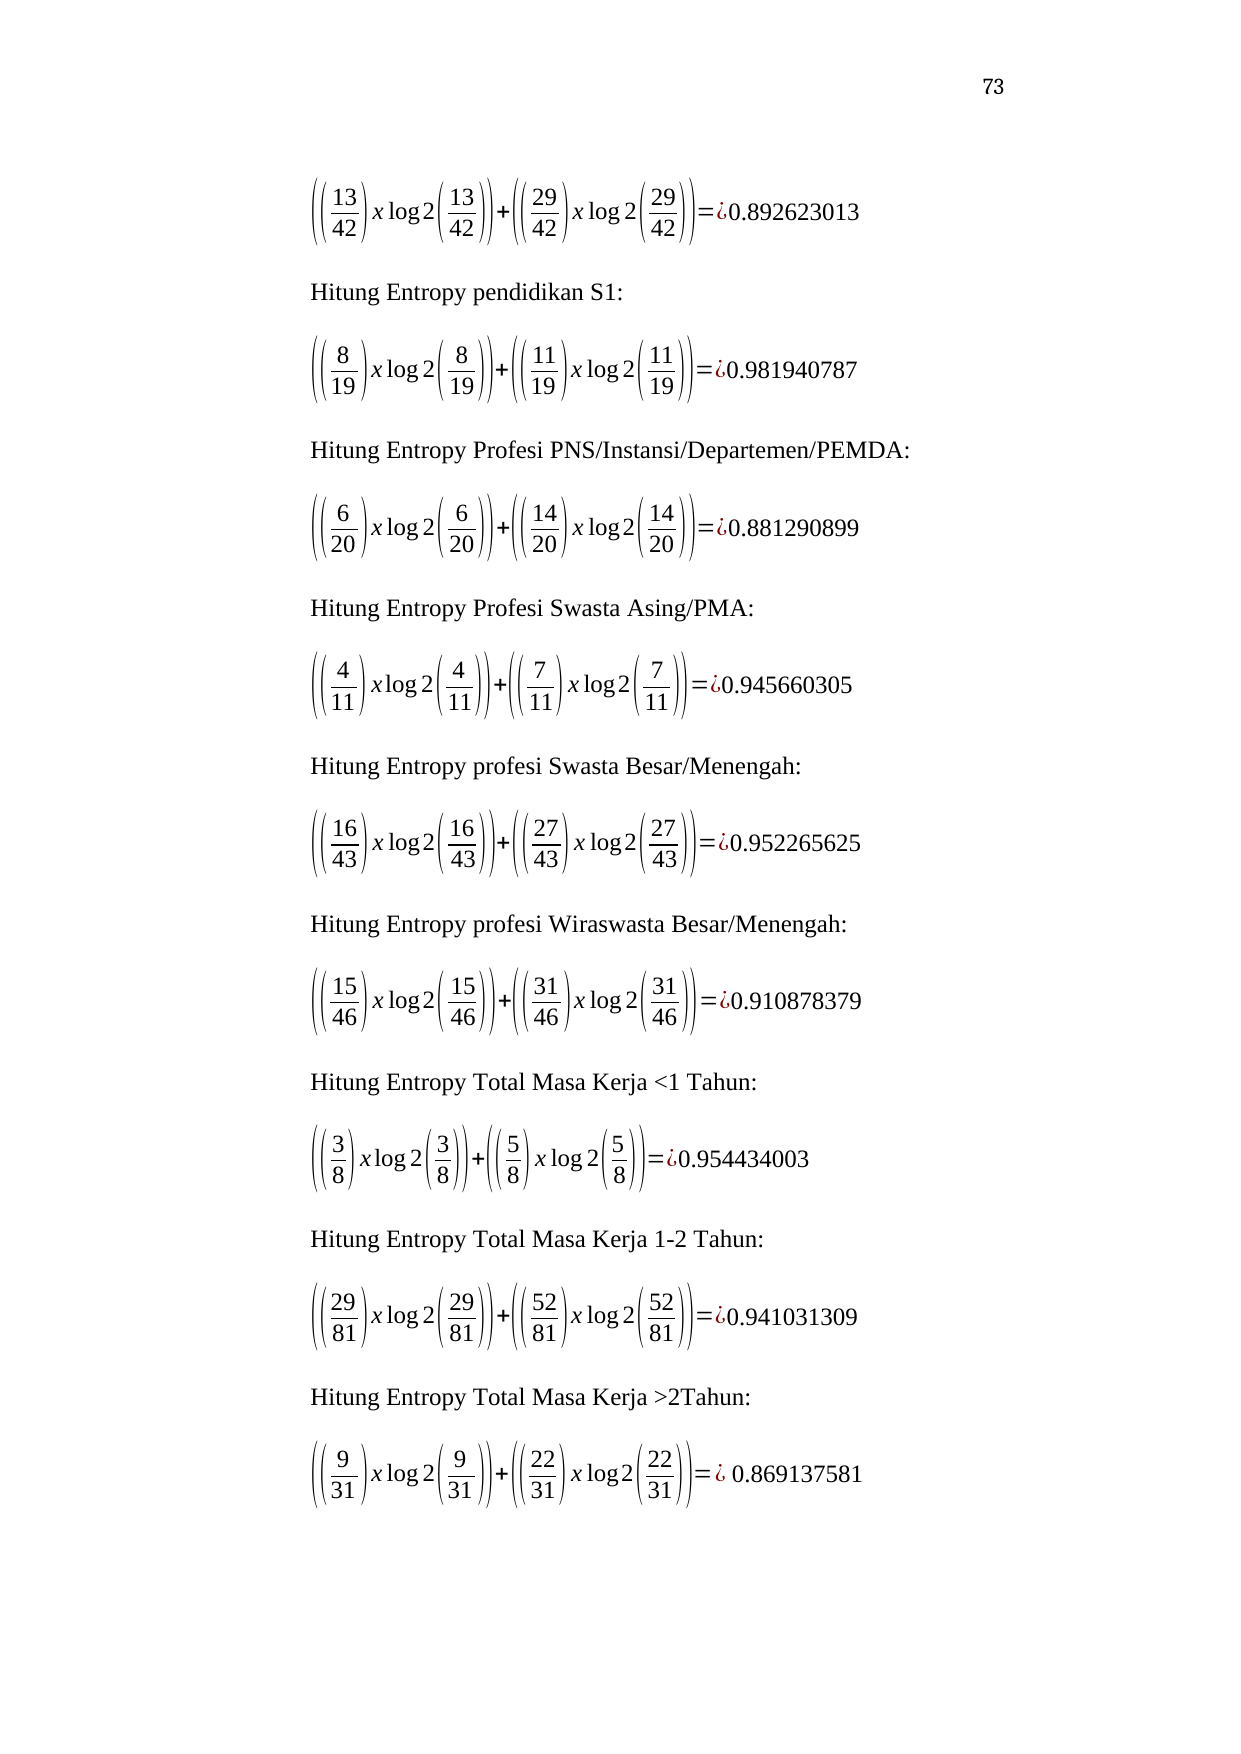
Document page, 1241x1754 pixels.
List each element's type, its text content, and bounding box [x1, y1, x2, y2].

text Hitung Entropy Profesi PNS/Instansi/Departemen/PEMDA: [310, 435, 1004, 464]
text 0.892623013 [310, 177, 1004, 249]
text Hitung Entropy pendidikan S1: [310, 277, 1004, 306]
text 0.945660305 [310, 651, 1004, 722]
text Hitung Entropy Profesi Swasta Asing/PMA: [310, 593, 1004, 622]
text 0.910878379 [310, 966, 1004, 1038]
text 0.954434003 [310, 1124, 1004, 1196]
text 0.869137581 [310, 1440, 1004, 1511]
text Hitung Entropy profesi Swasta Besar/Menengah: [310, 751, 1004, 780]
text 0.881290899 [310, 493, 1004, 564]
text Hitung Entropy Total Masa Kerja 1-2 Tahun: [310, 1224, 1004, 1253]
text Hitung Entropy Total Masa Kerja <1 Tahun: [310, 1067, 1004, 1095]
text 0.941031309 [310, 1282, 1004, 1353]
text Hitung Entropy Total Masa Kerja >2Tahun: [310, 1382, 1004, 1411]
text 0.952265625 [310, 808, 1004, 880]
text Hitung Entropy profesi Wiraswasta Besar/Menengah: [310, 909, 1004, 937]
text 0.981940787 [310, 335, 1004, 407]
